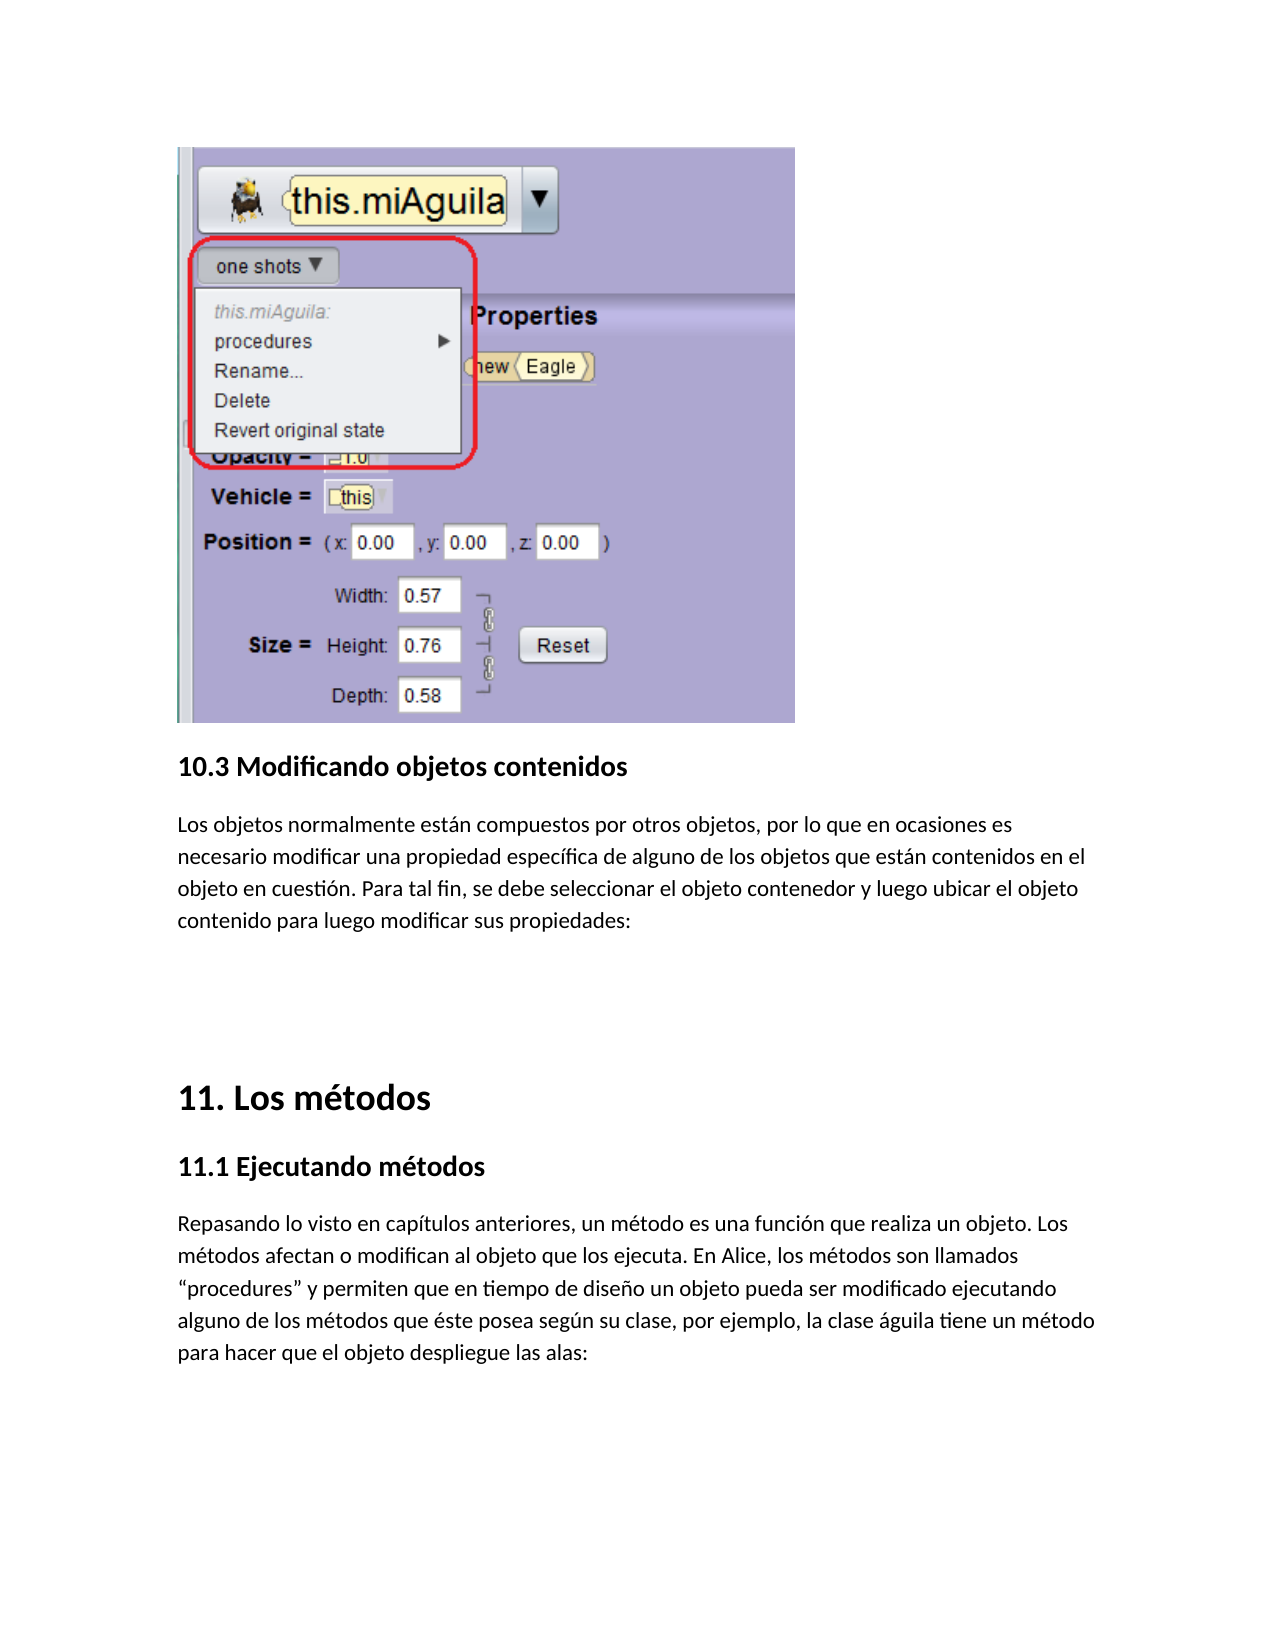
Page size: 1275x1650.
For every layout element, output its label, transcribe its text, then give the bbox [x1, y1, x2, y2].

text 10.3 Modificando objetos contenidos [177, 748, 1098, 784]
text 11. Los métodos [177, 1074, 1098, 1120]
text Los objetos normalmente están compuestos por otros objetos, por lo que en ocasiones es necesario modificar una propiedad específica de alguno de los objetos que están contenidos en el objeto en cuestión. Para tal fin, se debe seleccionar el objeto contenedor y luego ubicar el objeto contenido para luego modificar sus propiedades: [177, 810, 1098, 934]
picture [177, 147, 795, 723]
text 11.1 Ejecutando métodos [177, 1148, 1098, 1183]
text Repasando lo visto en capítulos anteriores, un método es una función que realiza un objeto. Los métodos afectan o modifican al objeto que los ejecuta. En Alice, los métodos son llamados “procedures” y permiten que en tiempo de diseño un objeto pueda ser modificado ejecutando alguno de los métodos que éste posea según su clase, por ejemplo, la clase águila tiene un método para hacer que el objeto despliegue las alas: [177, 1209, 1098, 1366]
